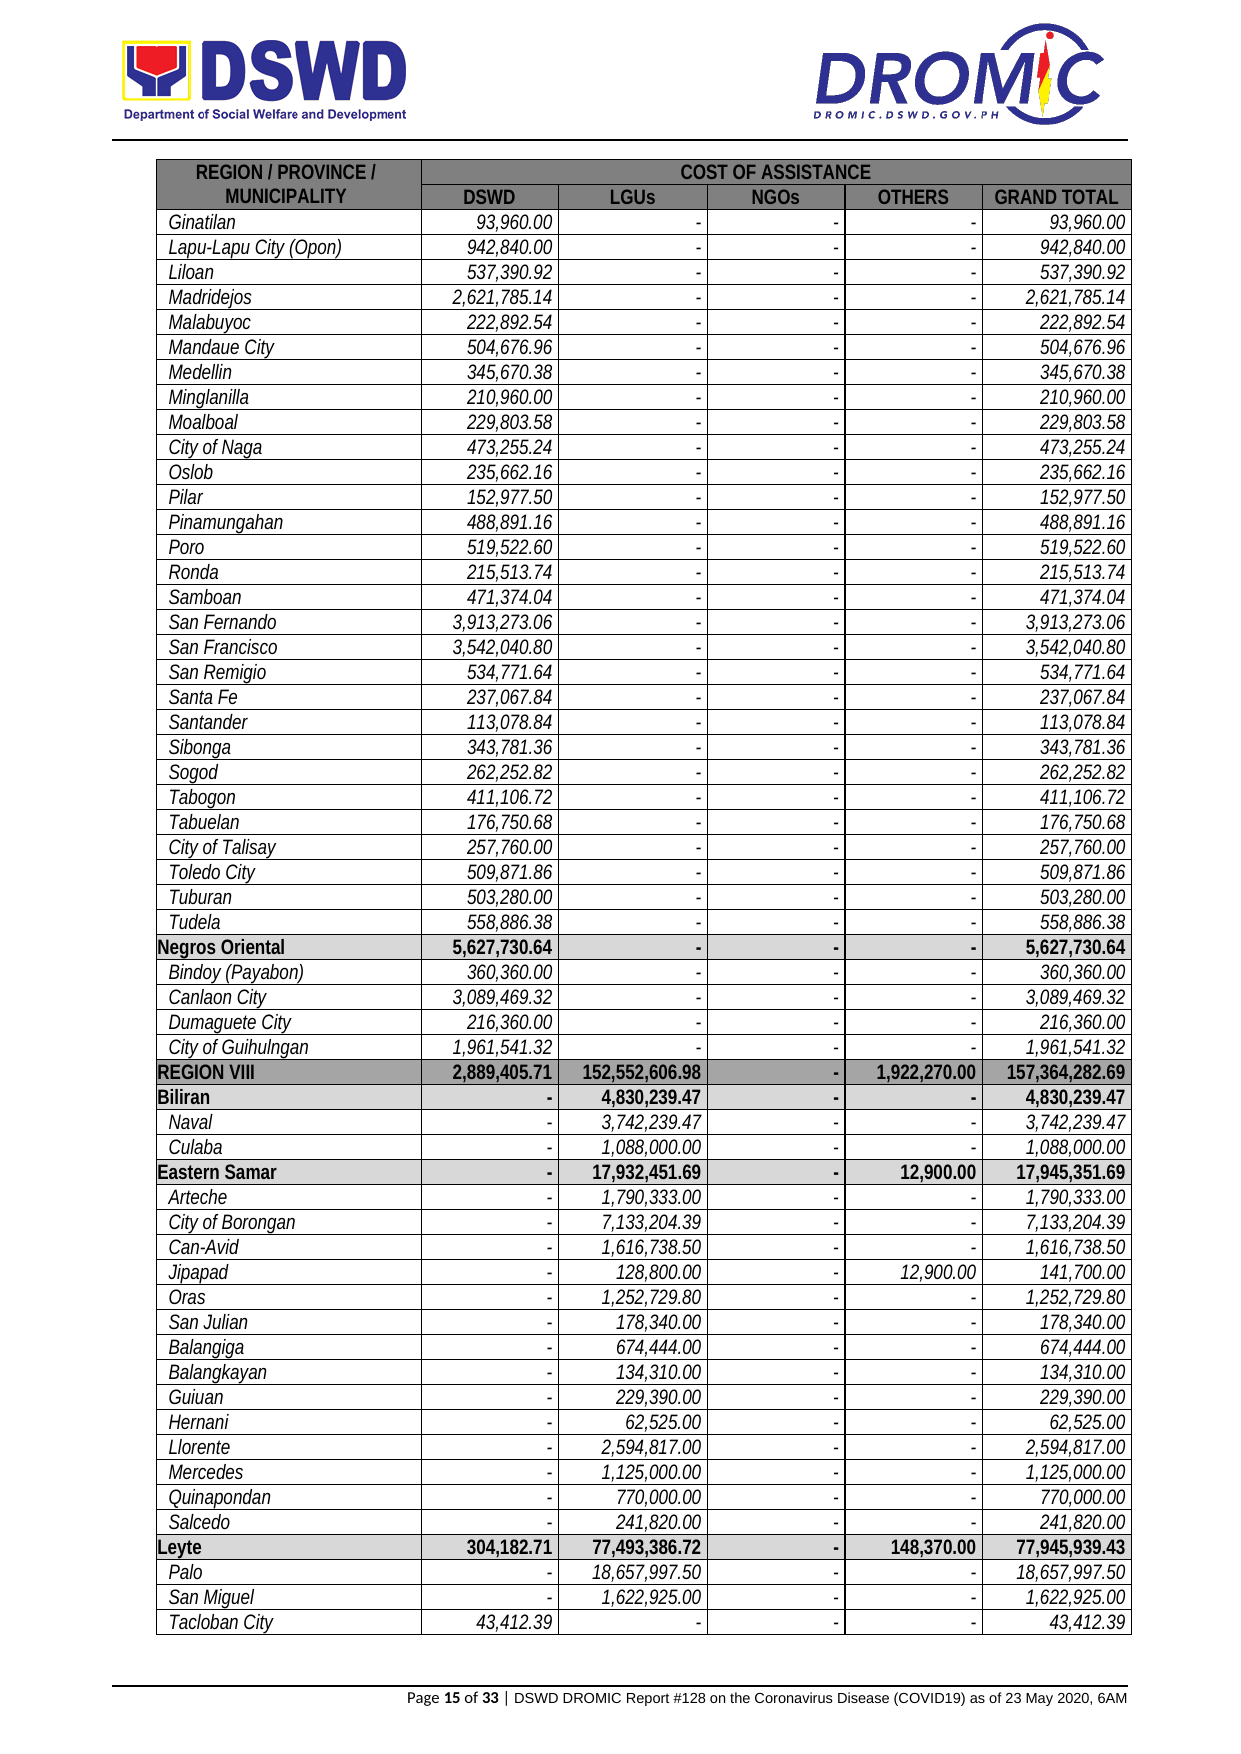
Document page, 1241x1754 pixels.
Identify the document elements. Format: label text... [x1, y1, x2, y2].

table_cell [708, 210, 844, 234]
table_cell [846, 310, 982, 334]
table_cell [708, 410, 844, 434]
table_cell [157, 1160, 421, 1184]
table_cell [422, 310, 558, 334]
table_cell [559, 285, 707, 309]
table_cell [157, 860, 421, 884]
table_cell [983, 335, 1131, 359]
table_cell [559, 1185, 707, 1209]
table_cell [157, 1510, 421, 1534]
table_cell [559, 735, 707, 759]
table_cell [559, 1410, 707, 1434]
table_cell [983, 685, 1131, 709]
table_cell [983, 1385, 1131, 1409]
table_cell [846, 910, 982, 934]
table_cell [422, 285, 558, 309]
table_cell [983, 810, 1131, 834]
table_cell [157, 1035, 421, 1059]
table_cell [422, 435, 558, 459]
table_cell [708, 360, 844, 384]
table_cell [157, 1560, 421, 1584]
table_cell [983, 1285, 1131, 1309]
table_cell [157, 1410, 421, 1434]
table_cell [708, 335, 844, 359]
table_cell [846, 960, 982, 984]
table_cell LGUs [559, 185, 707, 209]
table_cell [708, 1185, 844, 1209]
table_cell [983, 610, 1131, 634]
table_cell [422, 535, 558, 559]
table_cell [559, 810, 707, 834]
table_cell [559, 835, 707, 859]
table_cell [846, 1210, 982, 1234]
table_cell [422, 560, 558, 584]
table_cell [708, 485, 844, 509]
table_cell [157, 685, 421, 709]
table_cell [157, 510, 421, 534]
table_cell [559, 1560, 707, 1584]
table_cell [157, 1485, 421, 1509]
table_header REGION / PROVINCE / MUNICIPALITY [157, 160, 421, 209]
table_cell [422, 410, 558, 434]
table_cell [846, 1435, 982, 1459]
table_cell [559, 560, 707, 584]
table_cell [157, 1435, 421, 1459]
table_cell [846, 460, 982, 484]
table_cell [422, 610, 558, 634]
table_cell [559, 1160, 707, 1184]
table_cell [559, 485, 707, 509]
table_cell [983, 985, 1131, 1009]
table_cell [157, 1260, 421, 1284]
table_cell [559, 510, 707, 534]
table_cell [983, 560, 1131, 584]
picture [112, 37, 417, 125]
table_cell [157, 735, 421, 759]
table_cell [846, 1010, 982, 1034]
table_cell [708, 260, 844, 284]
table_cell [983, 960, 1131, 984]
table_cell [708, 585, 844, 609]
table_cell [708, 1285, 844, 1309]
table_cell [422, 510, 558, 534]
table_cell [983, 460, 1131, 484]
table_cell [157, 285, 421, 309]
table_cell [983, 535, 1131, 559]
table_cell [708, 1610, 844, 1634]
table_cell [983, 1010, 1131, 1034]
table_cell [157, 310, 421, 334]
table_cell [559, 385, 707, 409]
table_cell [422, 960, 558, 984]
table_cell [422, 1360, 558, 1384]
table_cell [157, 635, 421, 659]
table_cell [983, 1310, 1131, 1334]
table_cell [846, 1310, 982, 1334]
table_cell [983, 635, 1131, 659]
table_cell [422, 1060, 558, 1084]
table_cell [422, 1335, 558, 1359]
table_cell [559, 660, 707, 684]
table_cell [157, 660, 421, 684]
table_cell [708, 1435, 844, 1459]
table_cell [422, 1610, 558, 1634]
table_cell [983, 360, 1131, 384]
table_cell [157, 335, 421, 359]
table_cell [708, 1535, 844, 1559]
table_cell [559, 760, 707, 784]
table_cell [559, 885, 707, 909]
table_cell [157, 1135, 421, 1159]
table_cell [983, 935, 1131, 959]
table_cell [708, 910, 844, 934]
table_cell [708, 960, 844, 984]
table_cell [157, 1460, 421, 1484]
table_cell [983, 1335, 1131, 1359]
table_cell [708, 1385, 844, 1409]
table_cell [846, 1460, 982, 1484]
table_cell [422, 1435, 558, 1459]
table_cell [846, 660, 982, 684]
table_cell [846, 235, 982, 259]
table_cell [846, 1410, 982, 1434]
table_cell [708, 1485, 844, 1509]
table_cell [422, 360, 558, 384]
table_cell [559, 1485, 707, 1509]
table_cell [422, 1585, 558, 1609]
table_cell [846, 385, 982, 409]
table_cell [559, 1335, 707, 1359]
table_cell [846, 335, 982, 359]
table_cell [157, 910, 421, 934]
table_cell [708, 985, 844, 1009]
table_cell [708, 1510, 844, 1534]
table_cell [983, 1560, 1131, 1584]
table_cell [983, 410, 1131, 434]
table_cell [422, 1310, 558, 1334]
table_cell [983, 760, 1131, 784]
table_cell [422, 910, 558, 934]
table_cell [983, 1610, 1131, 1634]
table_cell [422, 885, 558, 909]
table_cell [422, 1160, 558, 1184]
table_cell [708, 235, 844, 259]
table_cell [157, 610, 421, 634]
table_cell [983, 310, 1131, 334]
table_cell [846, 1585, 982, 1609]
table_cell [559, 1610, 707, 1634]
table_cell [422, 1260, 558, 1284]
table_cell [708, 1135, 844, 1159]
table_cell NGOs [708, 185, 844, 209]
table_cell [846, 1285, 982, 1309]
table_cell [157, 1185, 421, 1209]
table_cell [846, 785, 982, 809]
table_cell DSWD [422, 185, 558, 209]
table_cell GRAND TOTAL [983, 185, 1131, 209]
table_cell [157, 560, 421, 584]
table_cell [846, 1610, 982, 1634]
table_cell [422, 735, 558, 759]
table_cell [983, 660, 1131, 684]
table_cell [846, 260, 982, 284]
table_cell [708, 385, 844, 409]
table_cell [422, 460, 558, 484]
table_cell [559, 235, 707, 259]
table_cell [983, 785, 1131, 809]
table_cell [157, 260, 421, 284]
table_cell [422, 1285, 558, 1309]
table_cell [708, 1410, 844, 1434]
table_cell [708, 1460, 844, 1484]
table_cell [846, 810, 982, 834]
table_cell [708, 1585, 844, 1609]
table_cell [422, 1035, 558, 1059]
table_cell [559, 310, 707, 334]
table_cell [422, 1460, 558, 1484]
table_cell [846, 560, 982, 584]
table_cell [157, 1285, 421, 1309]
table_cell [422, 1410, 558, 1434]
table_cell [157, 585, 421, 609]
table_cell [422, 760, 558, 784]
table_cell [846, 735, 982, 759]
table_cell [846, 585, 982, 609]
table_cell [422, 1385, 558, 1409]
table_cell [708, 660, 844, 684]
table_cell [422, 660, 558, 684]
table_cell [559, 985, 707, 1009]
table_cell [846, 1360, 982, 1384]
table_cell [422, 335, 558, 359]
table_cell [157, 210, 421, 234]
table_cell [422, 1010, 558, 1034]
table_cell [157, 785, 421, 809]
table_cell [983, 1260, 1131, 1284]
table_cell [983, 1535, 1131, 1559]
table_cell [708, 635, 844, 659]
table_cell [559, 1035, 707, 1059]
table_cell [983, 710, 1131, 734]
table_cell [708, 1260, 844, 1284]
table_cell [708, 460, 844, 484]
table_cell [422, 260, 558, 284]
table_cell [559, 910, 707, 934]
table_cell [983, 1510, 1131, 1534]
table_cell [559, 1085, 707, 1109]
table_cell OTHERS [846, 185, 982, 209]
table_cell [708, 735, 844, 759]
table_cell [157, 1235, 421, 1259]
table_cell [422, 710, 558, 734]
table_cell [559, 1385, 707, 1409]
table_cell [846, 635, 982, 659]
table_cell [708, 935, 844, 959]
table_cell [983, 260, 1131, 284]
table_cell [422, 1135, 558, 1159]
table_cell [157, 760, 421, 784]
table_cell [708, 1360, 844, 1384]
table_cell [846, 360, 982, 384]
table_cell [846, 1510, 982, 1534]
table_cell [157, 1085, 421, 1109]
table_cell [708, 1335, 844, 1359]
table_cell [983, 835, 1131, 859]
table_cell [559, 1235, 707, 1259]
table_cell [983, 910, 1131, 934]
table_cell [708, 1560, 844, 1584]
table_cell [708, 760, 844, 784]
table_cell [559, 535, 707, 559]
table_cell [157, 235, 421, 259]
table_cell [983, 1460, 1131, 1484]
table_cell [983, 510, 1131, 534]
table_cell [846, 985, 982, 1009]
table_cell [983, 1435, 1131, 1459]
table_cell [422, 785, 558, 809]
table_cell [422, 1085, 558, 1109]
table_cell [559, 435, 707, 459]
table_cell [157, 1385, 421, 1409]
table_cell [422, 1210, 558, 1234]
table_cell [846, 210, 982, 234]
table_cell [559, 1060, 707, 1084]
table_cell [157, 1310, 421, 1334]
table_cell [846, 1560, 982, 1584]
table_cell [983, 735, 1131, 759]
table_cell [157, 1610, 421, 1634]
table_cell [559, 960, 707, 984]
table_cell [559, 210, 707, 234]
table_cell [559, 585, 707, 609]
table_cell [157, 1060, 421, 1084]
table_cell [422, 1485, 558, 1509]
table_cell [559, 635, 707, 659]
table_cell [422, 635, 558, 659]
table_header COST OF ASSISTANCE [422, 160, 1131, 184]
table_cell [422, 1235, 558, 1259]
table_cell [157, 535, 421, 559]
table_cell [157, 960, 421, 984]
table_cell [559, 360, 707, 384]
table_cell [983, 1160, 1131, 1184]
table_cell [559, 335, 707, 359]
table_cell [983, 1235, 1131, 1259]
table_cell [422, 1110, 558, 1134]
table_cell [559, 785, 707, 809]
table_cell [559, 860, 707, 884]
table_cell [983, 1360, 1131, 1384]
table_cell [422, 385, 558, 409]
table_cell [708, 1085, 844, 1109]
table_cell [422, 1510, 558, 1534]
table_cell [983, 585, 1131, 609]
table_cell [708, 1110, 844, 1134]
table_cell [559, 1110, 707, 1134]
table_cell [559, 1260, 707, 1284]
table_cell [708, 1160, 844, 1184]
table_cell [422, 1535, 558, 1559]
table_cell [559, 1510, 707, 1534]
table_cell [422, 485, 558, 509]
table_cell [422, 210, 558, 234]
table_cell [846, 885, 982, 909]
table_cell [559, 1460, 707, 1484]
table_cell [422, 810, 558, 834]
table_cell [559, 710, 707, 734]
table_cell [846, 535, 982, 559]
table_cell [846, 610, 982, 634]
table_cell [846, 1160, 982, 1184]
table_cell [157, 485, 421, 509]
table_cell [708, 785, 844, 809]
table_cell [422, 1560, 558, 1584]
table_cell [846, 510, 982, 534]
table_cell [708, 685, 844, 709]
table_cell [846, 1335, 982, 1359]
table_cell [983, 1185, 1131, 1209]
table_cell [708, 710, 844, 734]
picture [781, 23, 1133, 125]
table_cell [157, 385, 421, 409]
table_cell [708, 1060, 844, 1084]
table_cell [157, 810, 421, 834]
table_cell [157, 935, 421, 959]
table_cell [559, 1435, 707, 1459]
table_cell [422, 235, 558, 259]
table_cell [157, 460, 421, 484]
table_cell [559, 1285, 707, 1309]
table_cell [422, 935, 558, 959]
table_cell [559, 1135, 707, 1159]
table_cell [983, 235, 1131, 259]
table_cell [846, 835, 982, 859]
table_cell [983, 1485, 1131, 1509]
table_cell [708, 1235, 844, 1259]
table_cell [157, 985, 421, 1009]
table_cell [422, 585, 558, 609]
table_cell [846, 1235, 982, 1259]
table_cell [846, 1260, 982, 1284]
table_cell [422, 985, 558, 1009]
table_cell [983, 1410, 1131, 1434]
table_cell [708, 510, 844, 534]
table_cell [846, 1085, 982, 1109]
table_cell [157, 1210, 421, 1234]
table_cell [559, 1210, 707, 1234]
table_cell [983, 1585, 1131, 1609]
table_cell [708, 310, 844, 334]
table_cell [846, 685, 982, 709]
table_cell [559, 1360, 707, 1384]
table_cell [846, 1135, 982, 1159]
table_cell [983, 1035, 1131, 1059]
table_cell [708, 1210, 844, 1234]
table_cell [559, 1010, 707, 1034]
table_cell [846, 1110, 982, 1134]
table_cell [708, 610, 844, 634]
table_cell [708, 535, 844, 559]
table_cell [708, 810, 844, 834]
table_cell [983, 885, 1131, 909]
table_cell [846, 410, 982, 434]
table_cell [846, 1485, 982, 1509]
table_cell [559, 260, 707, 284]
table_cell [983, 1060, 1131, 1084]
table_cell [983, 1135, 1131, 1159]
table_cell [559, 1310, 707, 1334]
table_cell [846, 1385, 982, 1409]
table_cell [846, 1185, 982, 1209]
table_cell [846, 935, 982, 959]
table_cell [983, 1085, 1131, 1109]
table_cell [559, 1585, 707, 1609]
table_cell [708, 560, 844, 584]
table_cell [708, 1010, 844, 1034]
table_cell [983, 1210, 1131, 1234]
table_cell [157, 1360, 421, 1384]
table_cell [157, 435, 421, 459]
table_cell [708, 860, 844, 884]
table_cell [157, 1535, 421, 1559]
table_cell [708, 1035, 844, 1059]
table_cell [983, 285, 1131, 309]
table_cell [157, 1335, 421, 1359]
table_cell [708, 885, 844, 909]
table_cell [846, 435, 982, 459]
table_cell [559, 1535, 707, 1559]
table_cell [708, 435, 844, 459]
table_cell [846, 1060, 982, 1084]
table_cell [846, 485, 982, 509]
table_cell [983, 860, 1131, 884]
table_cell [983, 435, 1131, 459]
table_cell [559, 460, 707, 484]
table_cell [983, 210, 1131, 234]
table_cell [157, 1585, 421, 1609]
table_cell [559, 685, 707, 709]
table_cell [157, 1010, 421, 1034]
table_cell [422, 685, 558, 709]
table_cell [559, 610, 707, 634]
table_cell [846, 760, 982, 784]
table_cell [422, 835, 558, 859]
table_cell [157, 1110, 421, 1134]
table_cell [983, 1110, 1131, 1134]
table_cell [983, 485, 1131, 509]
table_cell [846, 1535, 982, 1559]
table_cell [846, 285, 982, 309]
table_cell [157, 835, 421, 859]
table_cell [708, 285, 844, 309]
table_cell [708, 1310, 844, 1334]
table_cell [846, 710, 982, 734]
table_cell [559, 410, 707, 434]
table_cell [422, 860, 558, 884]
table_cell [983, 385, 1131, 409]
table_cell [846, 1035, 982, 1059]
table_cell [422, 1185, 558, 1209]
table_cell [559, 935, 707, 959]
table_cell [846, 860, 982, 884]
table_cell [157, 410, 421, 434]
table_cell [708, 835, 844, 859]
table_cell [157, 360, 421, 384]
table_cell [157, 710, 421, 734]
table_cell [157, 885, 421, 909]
